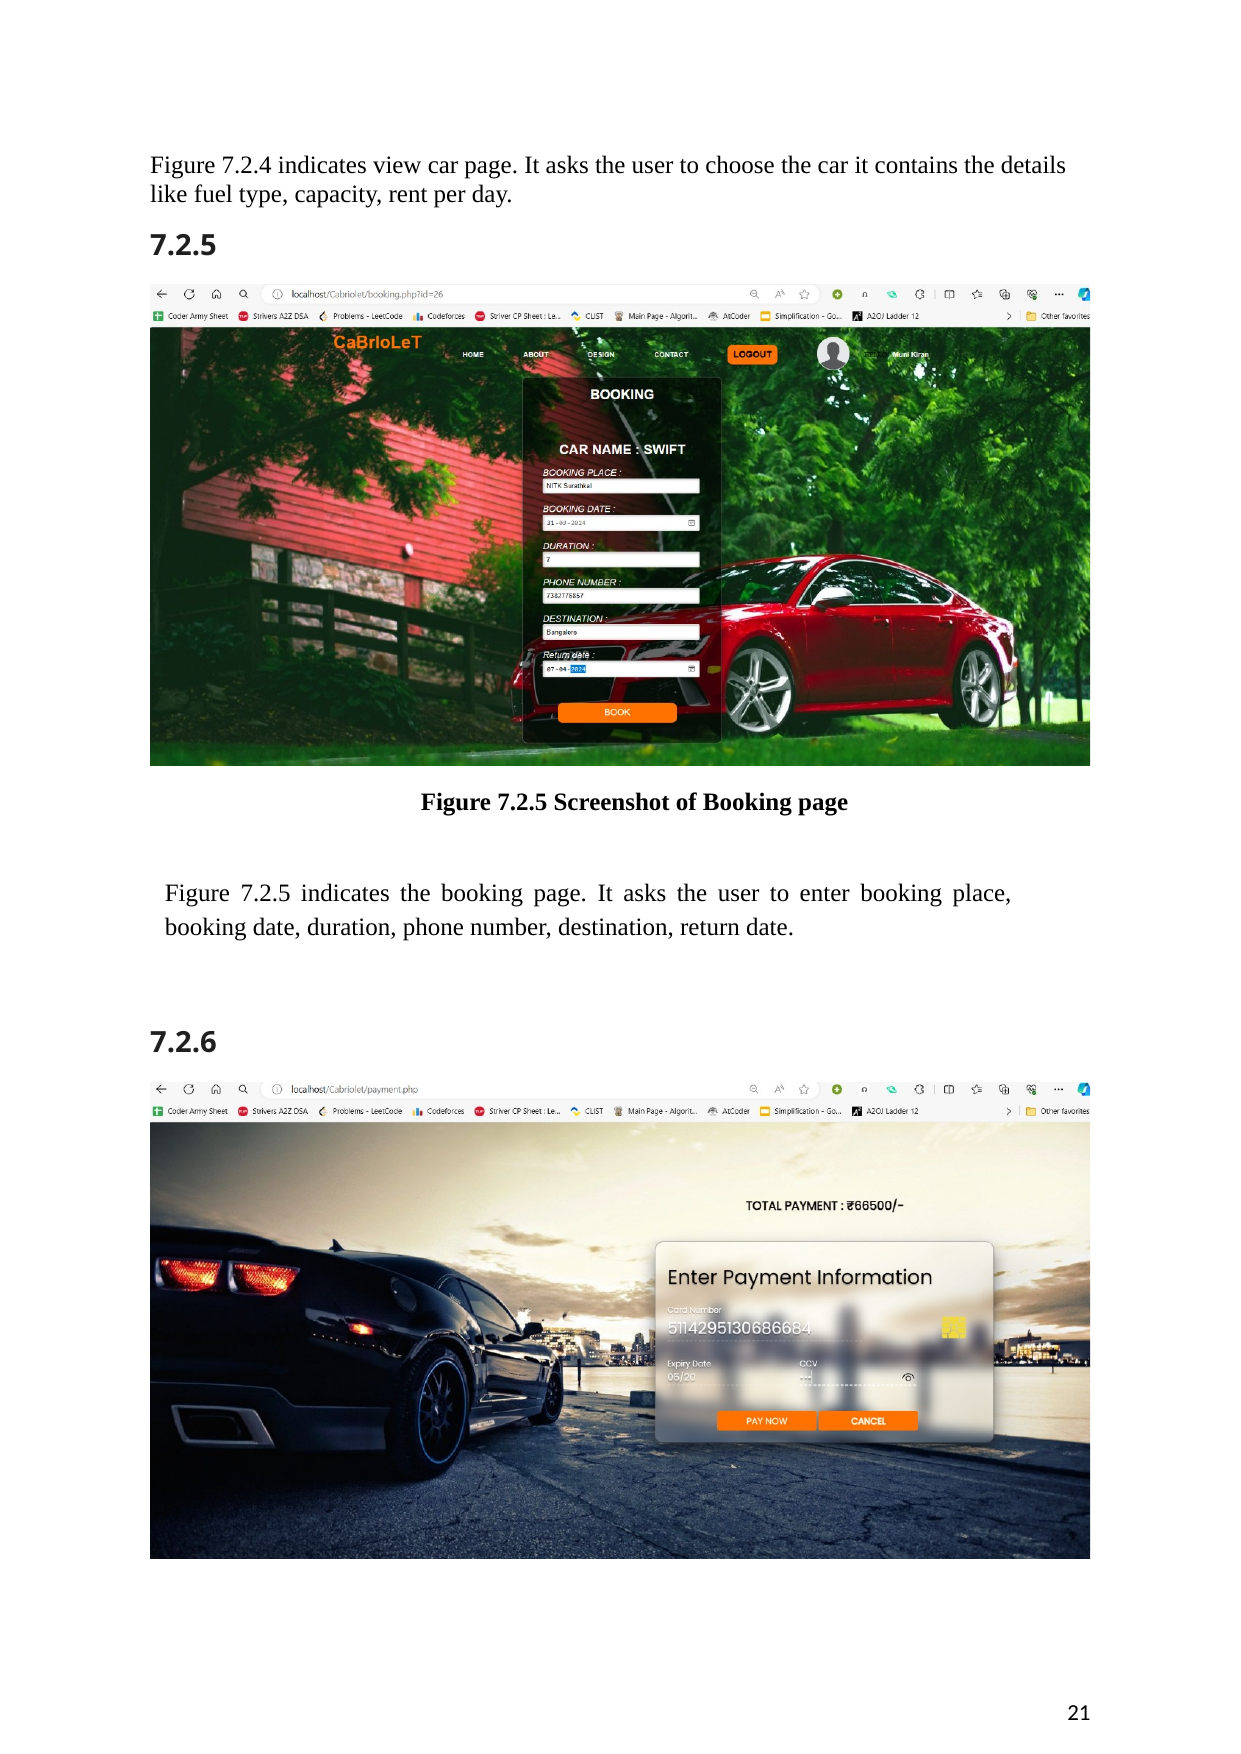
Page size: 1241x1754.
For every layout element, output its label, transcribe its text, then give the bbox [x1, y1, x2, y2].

picture [150, 284, 1091, 766]
text 7.2.6 [150, 1022, 1090, 1061]
text Figure 7.2.5 Screenshot of Booking page [150, 787, 1119, 816]
text 7.2.5 [150, 224, 1090, 264]
text Figure 7.2.4 indicates view car page. It asks the user to choose the car it contains the details like fuel type, capacity, rent per day. [150, 150, 1077, 207]
picture [150, 1082, 1091, 1559]
text Figure 7.2.5 indicates the booking page. It asks the user to enter booking place, booking date, duration, phone number, destination, return date. [164, 878, 1012, 940]
